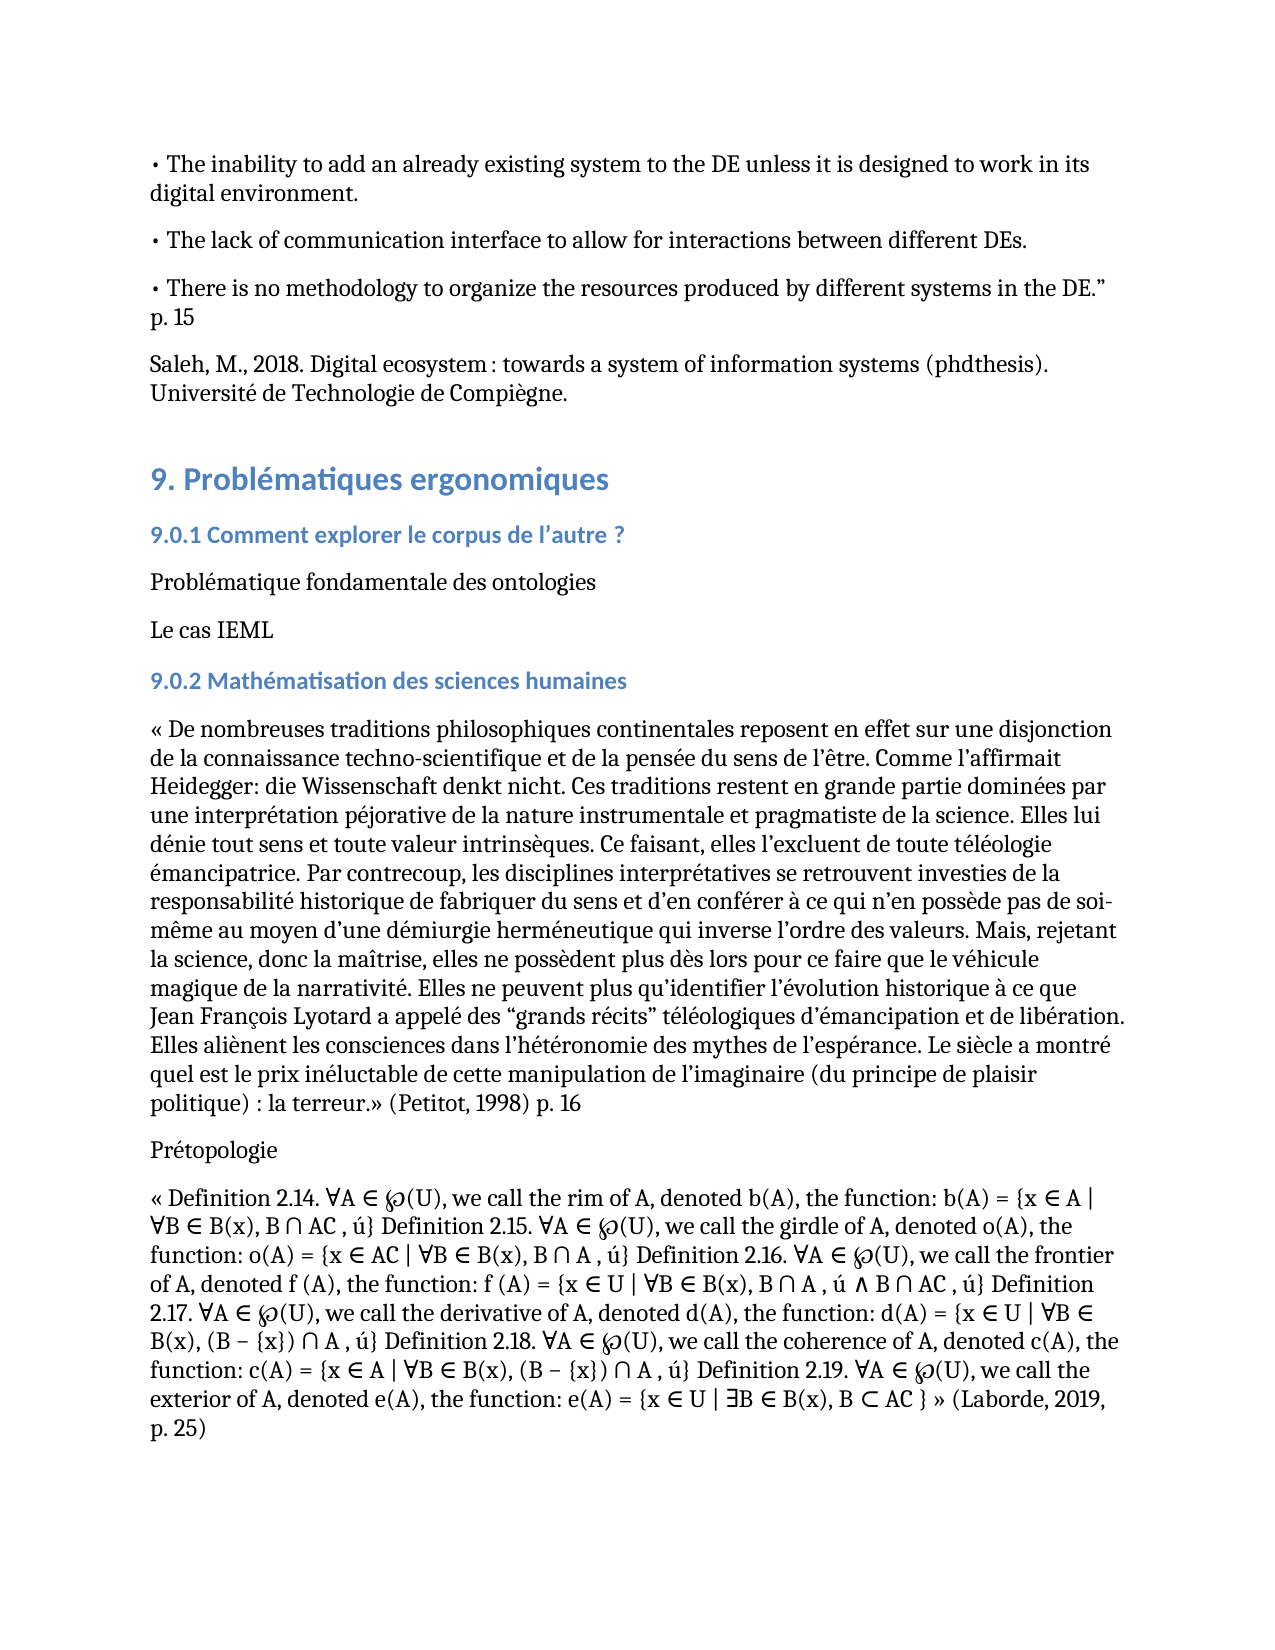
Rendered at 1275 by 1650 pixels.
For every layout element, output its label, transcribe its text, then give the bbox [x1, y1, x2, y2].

text Problématique fondamentale des ontologies [150, 568, 1125, 597]
subtitle 9.0.1 Comment explorer le corpus de l’autre ? [150, 519, 1125, 549]
text • The lack of communication interface to allow for interactions between different DEs. [150, 226, 1125, 255]
text • The inability to add an already existing system to the DE unless it is designed to work in its digital environment. [150, 150, 1125, 207]
text Saleh, M., 2018. Digital ecosystem : towards a system of information systems (phdthesis). Université de Technologie de Compiègne. [150, 350, 1125, 407]
text « Definition 2.14. ∀A ∈ ℘(U), we call the rim of A, denoted b(A), the function: b(A) = {x ∈ A | ∀B ∈ B(x), B ∩ AC , ú} Definition 2.15. ∀A ∈ ℘(U), we call the girdle of A, denoted o(A), the function: o(A) = {x ∈ AC | ∀B ∈ B(x), B ∩ A , ú} Definition 2.16. ∀A ∈ ℘(U), we call the frontier of A, denoted f (A), the function: f (A) = {x ∈ U | ∀B ∈ B(x), B ∩ A , ú ∧ B ∩ AC , ú} Definition 2.17. ∀A ∈ ℘(U), we call the derivative of A, denoted d(A), the function: d(A) = {x ∈ U | ∀B ∈ B(x), (B − {x}) ∩ A , ú} Definition 2.18. ∀A ∈ ℘(U), we call the coherence of A, denoted c(A), the function: c(A) = {x ∈ A | ∀B ∈ B(x), (B − {x}) ∩ A , ú} Definition 2.19. ∀A ∈ ℘(U), we call the exterior of A, denoted e(A), the function: e(A) = {x ∈ U | ∃B ∈ B(x), B ⊂ AC } » (Laborde, 2019, p. 25) [150, 1183, 1125, 1442]
subtitle 9. Problématiques ergonomiques [150, 457, 1125, 498]
text • There is no methodology to organize the resources produced by different systems in the DE.” p. 15 [150, 274, 1125, 331]
text « De nombreuses traditions philosophiques continentales reposent en effet sur une disjonction de la connaissance techno-scientifique et de la pensée du sens de l’être. Comme l’affirmait Heidegger: die Wissenschaft denkt nicht. Ces traditions restent en grande partie dominées par une interprétation péjorative de la nature instrumentale et pragmatiste de la science. Elles lui dénie tout sens et toute valeur intrinsèques. Ce faisant, elles l’excluent de toute téléologie émancipatrice. Par contrecoup, les disciplines interprétatives se retrouvent investies de la responsabilité historique de fabriquer du sens et d’en conférer à ce qui n’en possède pas de soi-même au moyen d’une démiurgie herméneutique qui inverse l’ordre des valeurs. Mais, rejetant la science, donc la maîtrise, elles ne possèdent plus dès lors pour ce faire que le véhicule magique de la narrativité. Elles ne peuvent plus qu’identifier l’évolution historique à ce que Jean François Lyotard a appelé des “grands récits” téléologiques d’émancipation et de libération. Elles aliènent les consciences dans l’hétéronomie des mythes de l’espérance. Le siècle a montré quel est le prix inéluctable de cette manipulation de l’imaginaire (du principe de plaisir politique) : la terreur.» (Petitot, 1998) p. 16 [150, 715, 1125, 1117]
text Le cas IEML [150, 616, 1125, 644]
text Prétopologie [150, 1136, 1125, 1165]
subtitle 9.0.2 Mathématisation des sciences humaines [150, 665, 1125, 696]
